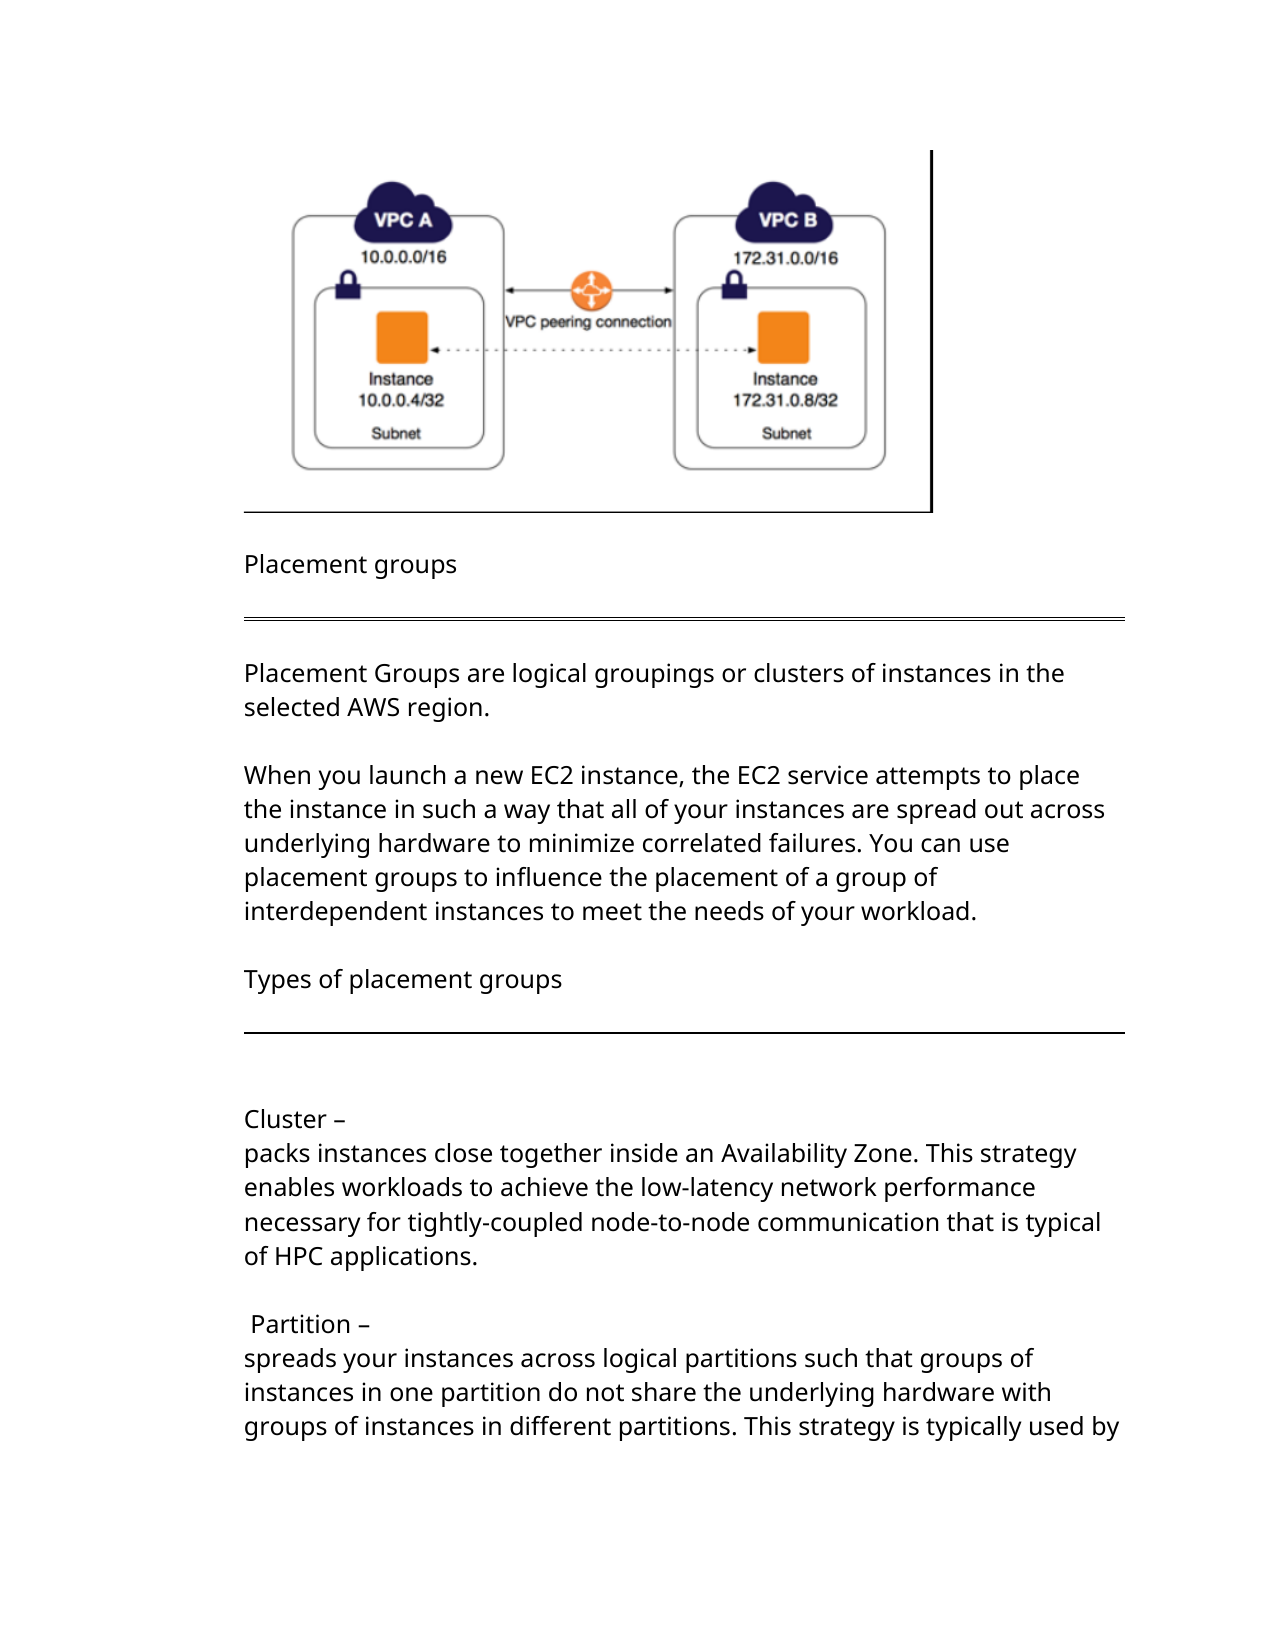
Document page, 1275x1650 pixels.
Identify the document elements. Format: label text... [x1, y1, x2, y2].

text Partition – [244, 1306, 1125, 1340]
text When you launch a new EC2 instance, the EC2 service attempts to place the instance in such a way that all of your instances are spread out across underlying hardware to minimize correlated failures. You can use placement groups to influence the placement of a group of interdependent instances to meet the needs of your workload. [244, 758, 1125, 928]
text Placement groups [244, 547, 1125, 581]
text Types of placement groups [244, 962, 1125, 996]
picture [243, 150, 934, 513]
text Placement Groups are logical groupings or clusters of instances in the selected AWS region. [244, 656, 1125, 724]
text packs instances close together inside an Availability Zone. This strategy enables workloads to achieve the low-latency network performance necessary for tightly-coupled node-to-node communication that is typical of HPC applications. [244, 1136, 1125, 1272]
text Cluster – [244, 1102, 1125, 1136]
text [244, 1340, 1125, 1443]
